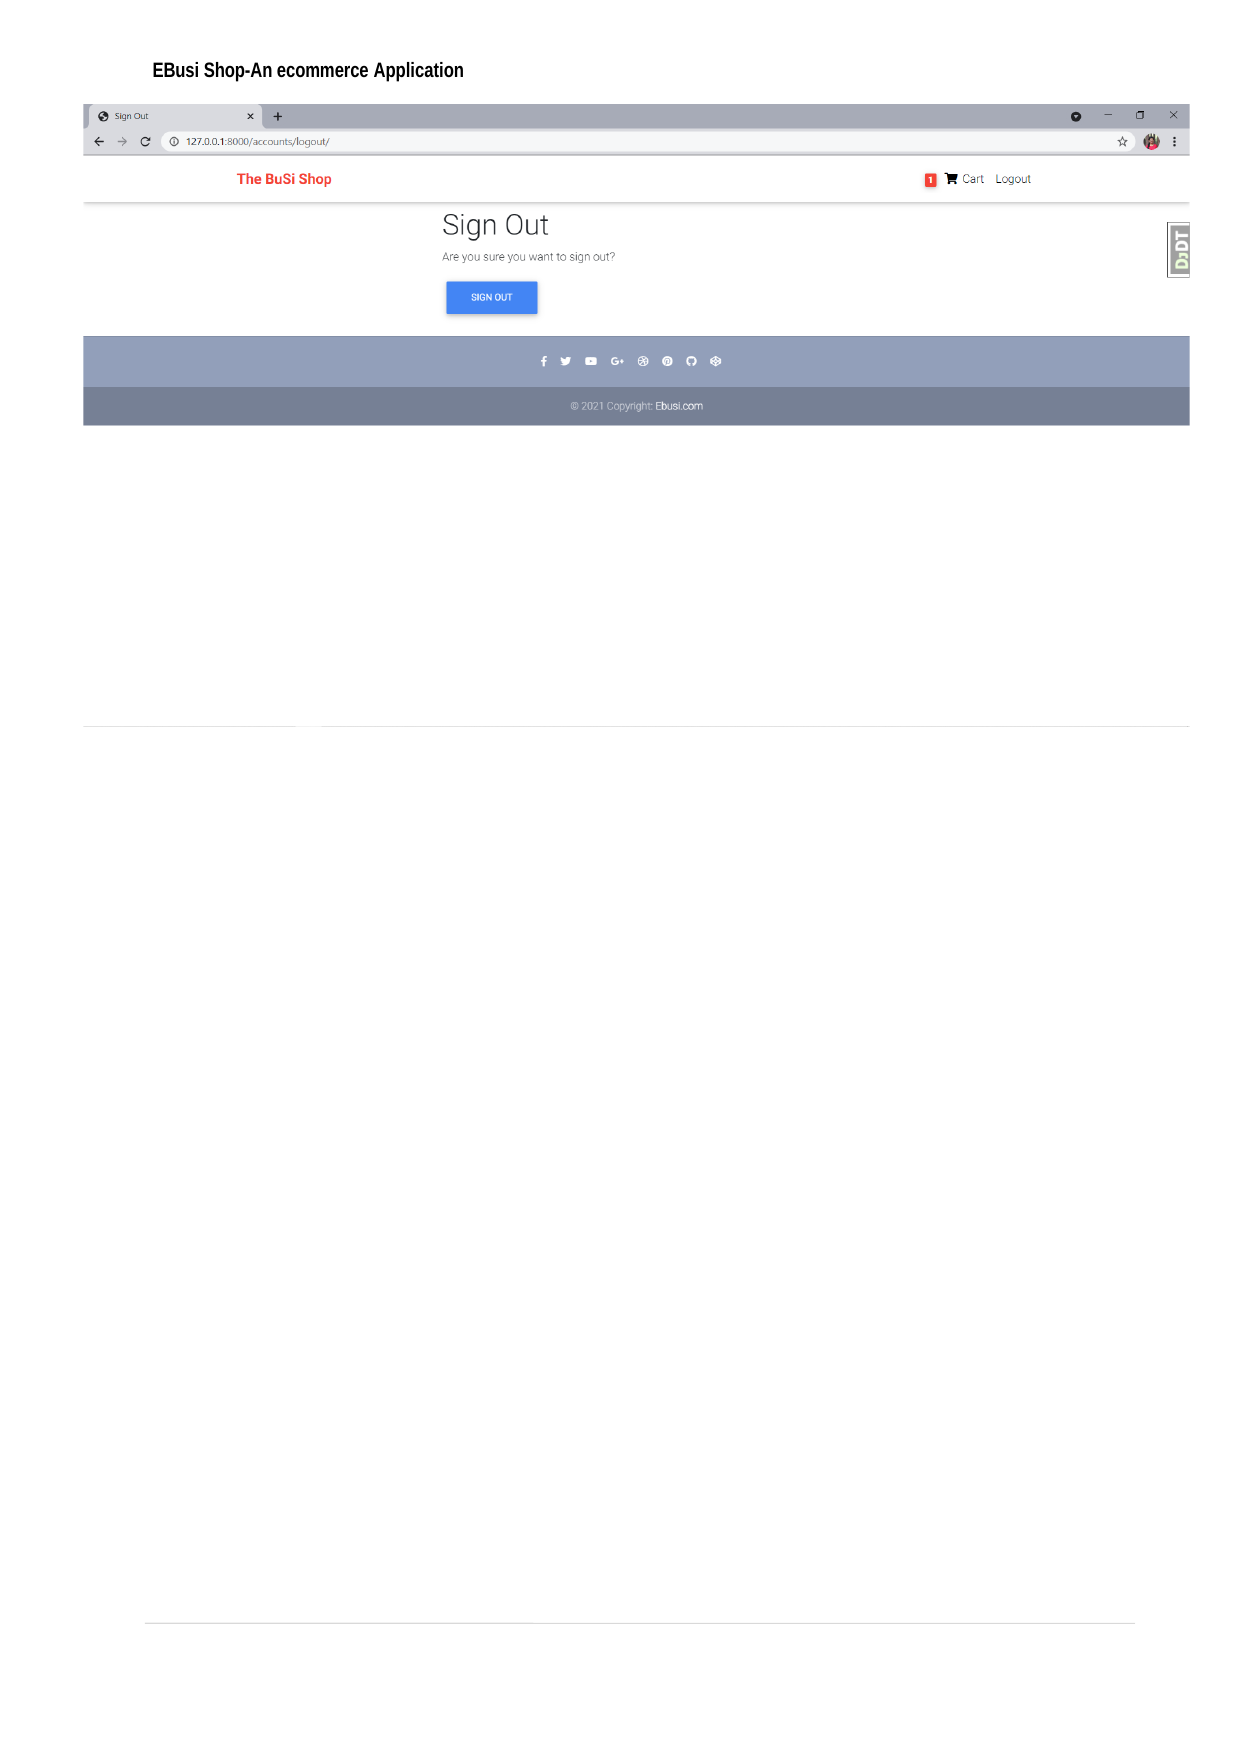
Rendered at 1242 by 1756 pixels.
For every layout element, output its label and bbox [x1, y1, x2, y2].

picture [83, 104, 1190, 727]
